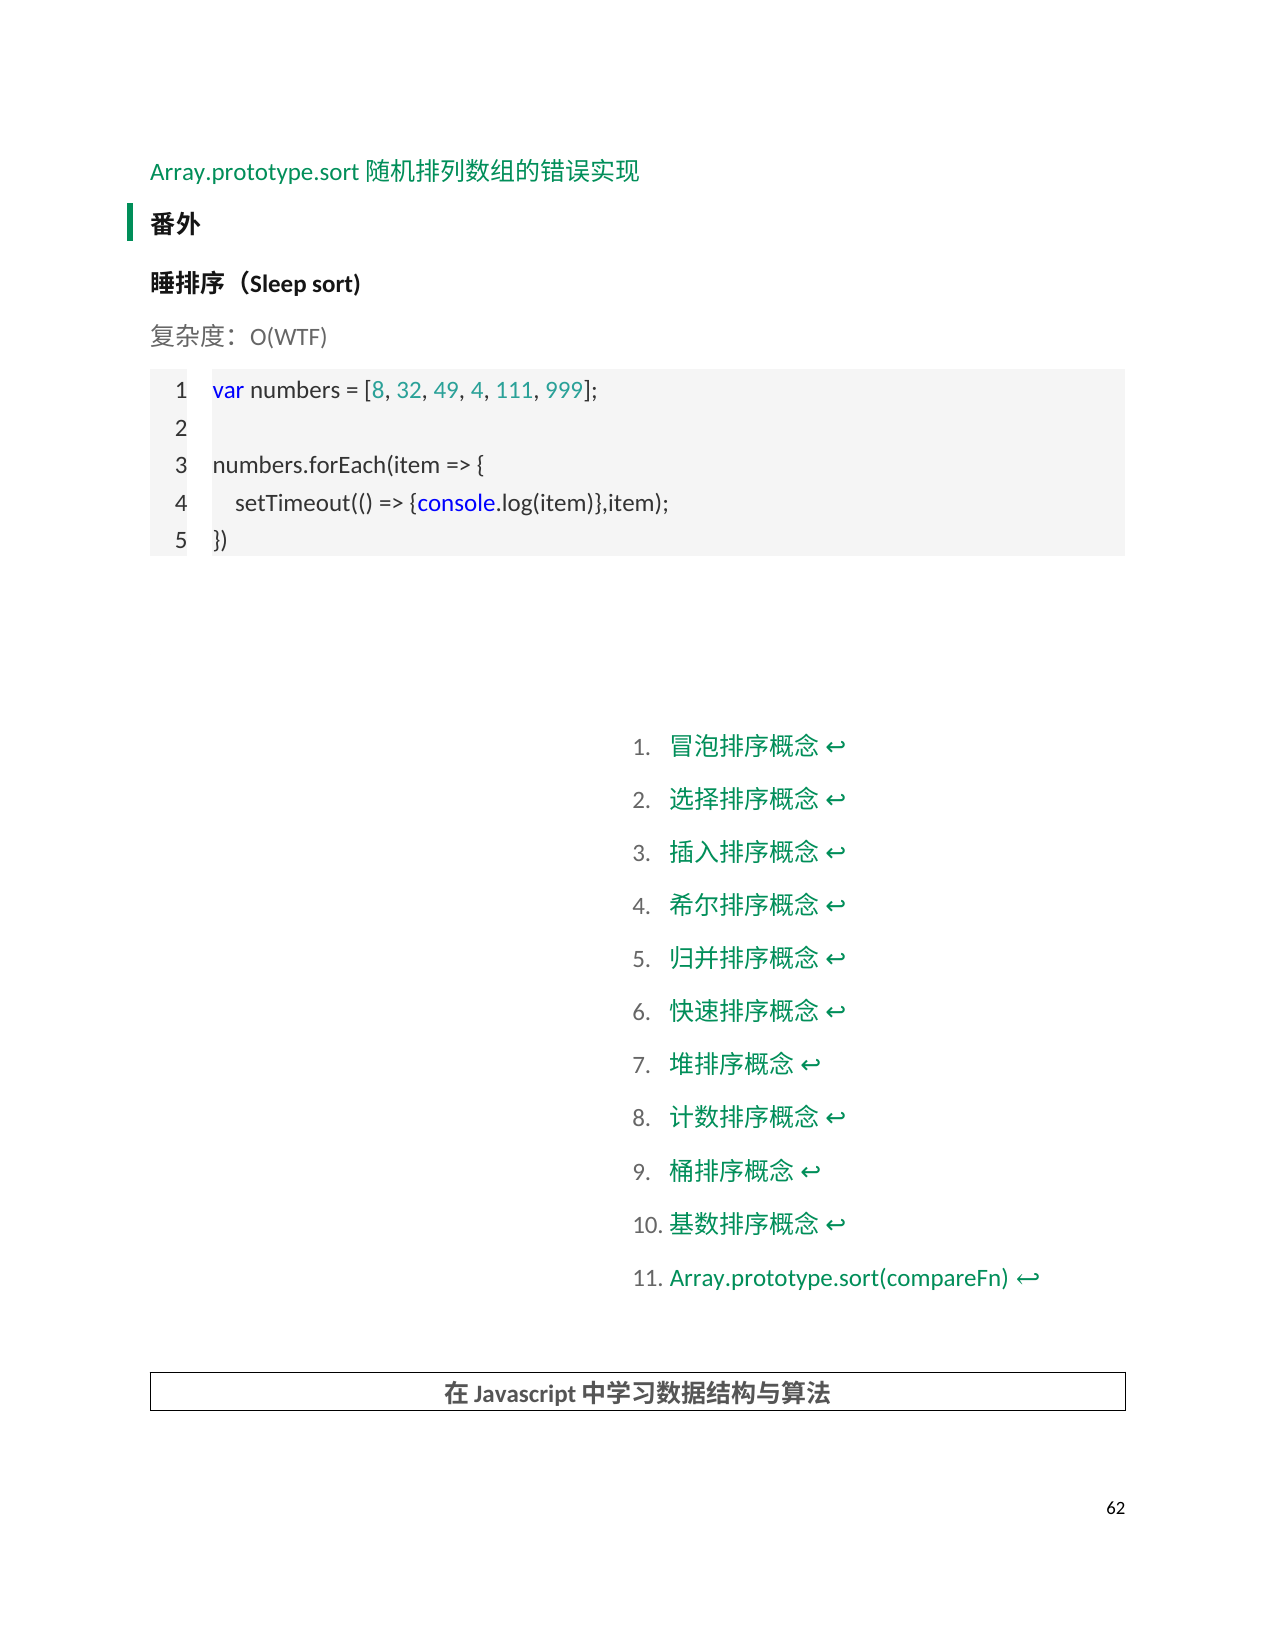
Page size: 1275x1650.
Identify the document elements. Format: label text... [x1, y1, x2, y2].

list 选择排序概念 ↩ [632, 778, 1125, 816]
list Array.prototype.sort(compareFn) ↩ [632, 1256, 1125, 1294]
list 基数排序概念 ↩ [632, 1203, 1125, 1241]
text 睡排序（Sleep sort) [150, 262, 1125, 300]
list 插入排序概念 ↩ [632, 831, 1125, 869]
list 桶排序概念 ↩ [632, 1150, 1125, 1187]
list 计数排序概念 ↩ [632, 1097, 1125, 1134]
text 复杂度：O(WTF) [150, 316, 1125, 353]
text 在Javascript中学习数据结构与算法 [151, 1373, 1125, 1410]
text Array.prototype.sort 随机排列数组的错误实现 [150, 150, 1125, 187]
text 番外 [133, 203, 1125, 241]
table_header var numbers = [8, 32, 49, 4, 111, 999]; numbers.forEach(item => { setTimeout(() => {console.log(item)},item); }) [201, 369, 1125, 594]
list 堆排序概念 ↩ [632, 1044, 1125, 1081]
list 希尔排序概念 ↩ [632, 884, 1125, 922]
list 归并排序概念 ↩ [632, 937, 1125, 975]
list 快速排序概念 ↩ [632, 991, 1125, 1028]
list 冒泡排序概念 ↩ [632, 725, 1125, 762]
table_header 1 2 3 4 5 [150, 369, 199, 594]
